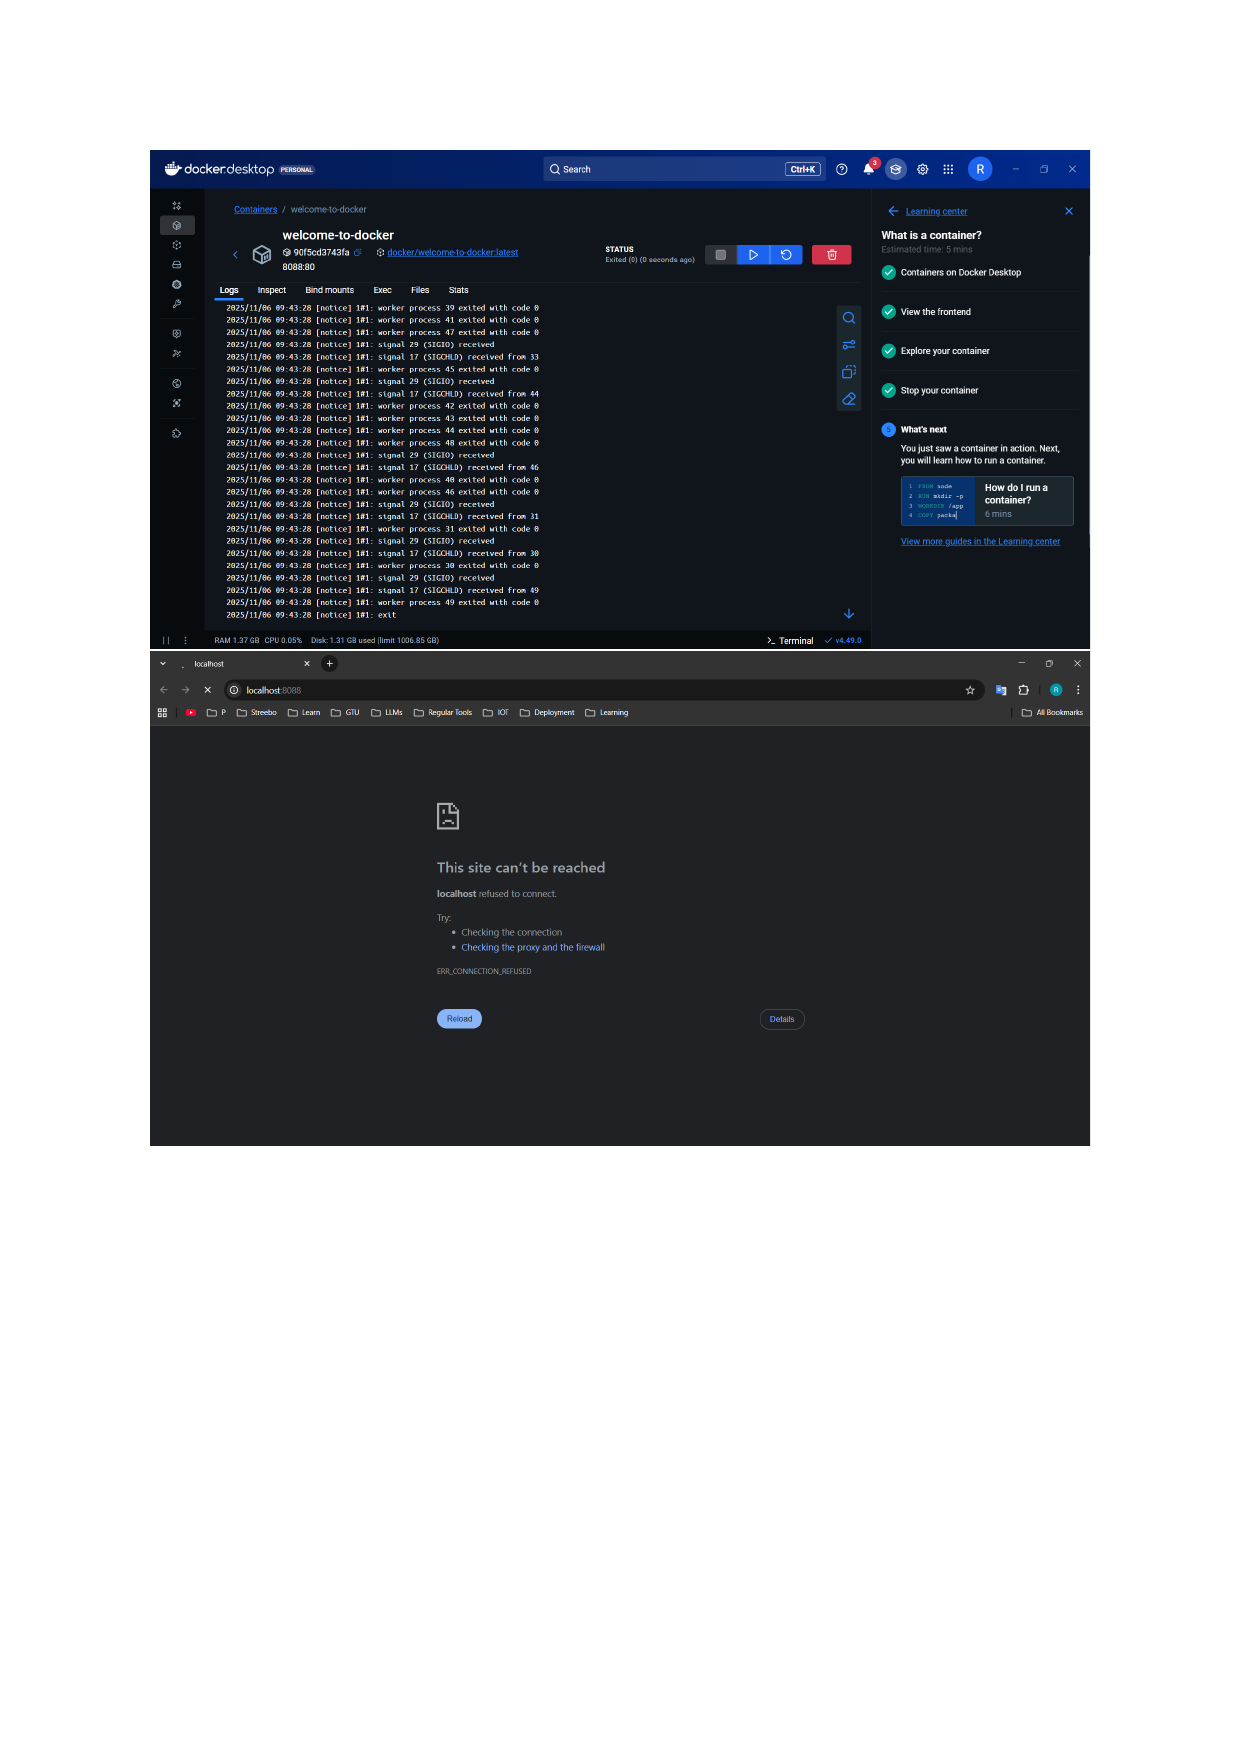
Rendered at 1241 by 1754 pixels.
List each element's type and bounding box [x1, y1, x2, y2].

picture [150, 651, 1091, 1146]
picture [150, 150, 1091, 649]
